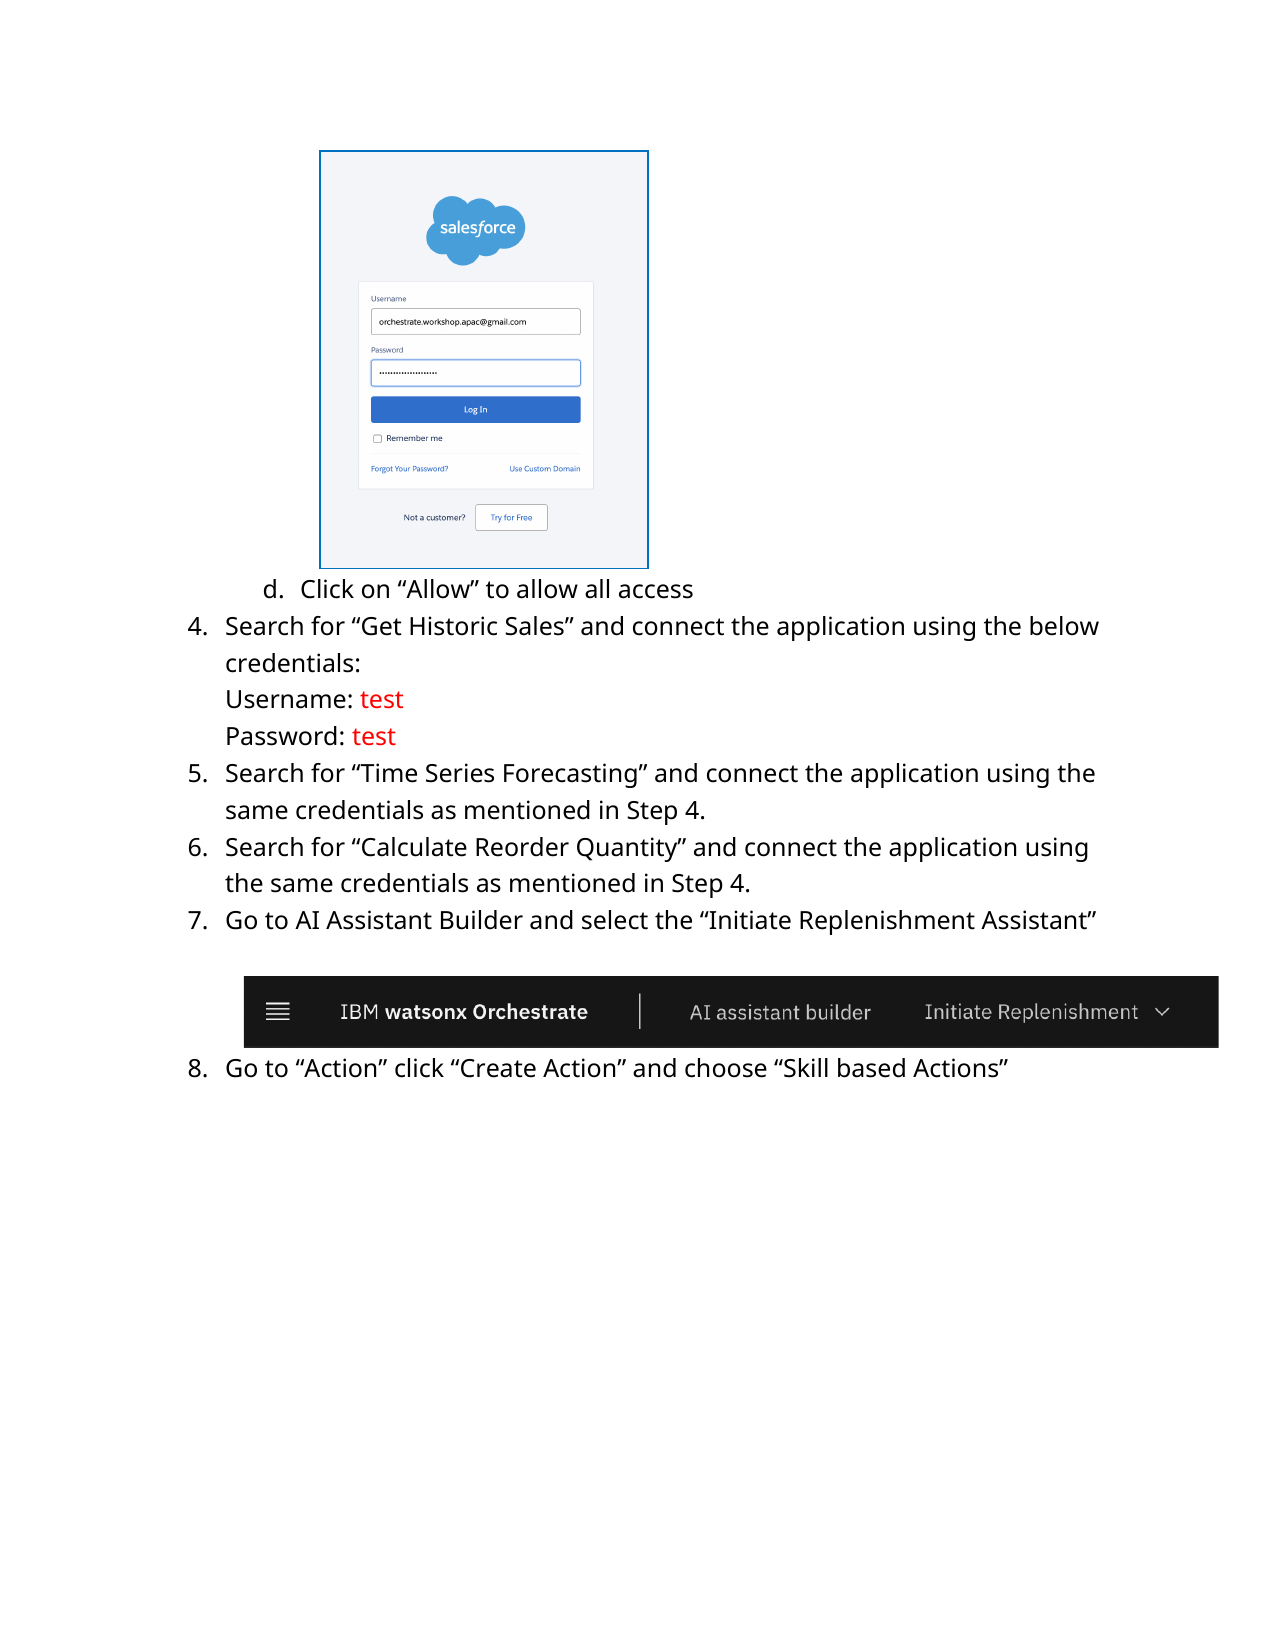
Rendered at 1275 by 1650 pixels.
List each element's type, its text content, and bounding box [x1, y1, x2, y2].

list Search for “Time Series Forecasting” and connect the application using the same credentials as mentioned in Step 4. [187, 756, 1125, 826]
list Click on “Allow” to allow all access [262, 572, 1125, 606]
text Username: test [225, 682, 1125, 716]
list Go to “Action” click “Create Action” and choose “Skill based Actions” [187, 1051, 1125, 1084]
list Go to AI Assistant Builder and select the “Initiate Replenishment Assistant” [187, 903, 1125, 937]
list Search for “Calculate Reorder Quantity” and connect the application using the same credentials as mentioned in Step 4. [187, 829, 1125, 900]
text Password: test [225, 719, 1125, 753]
list Search for “Get Historic Sales” and connect the application using the below credentials: [187, 608, 1125, 679]
